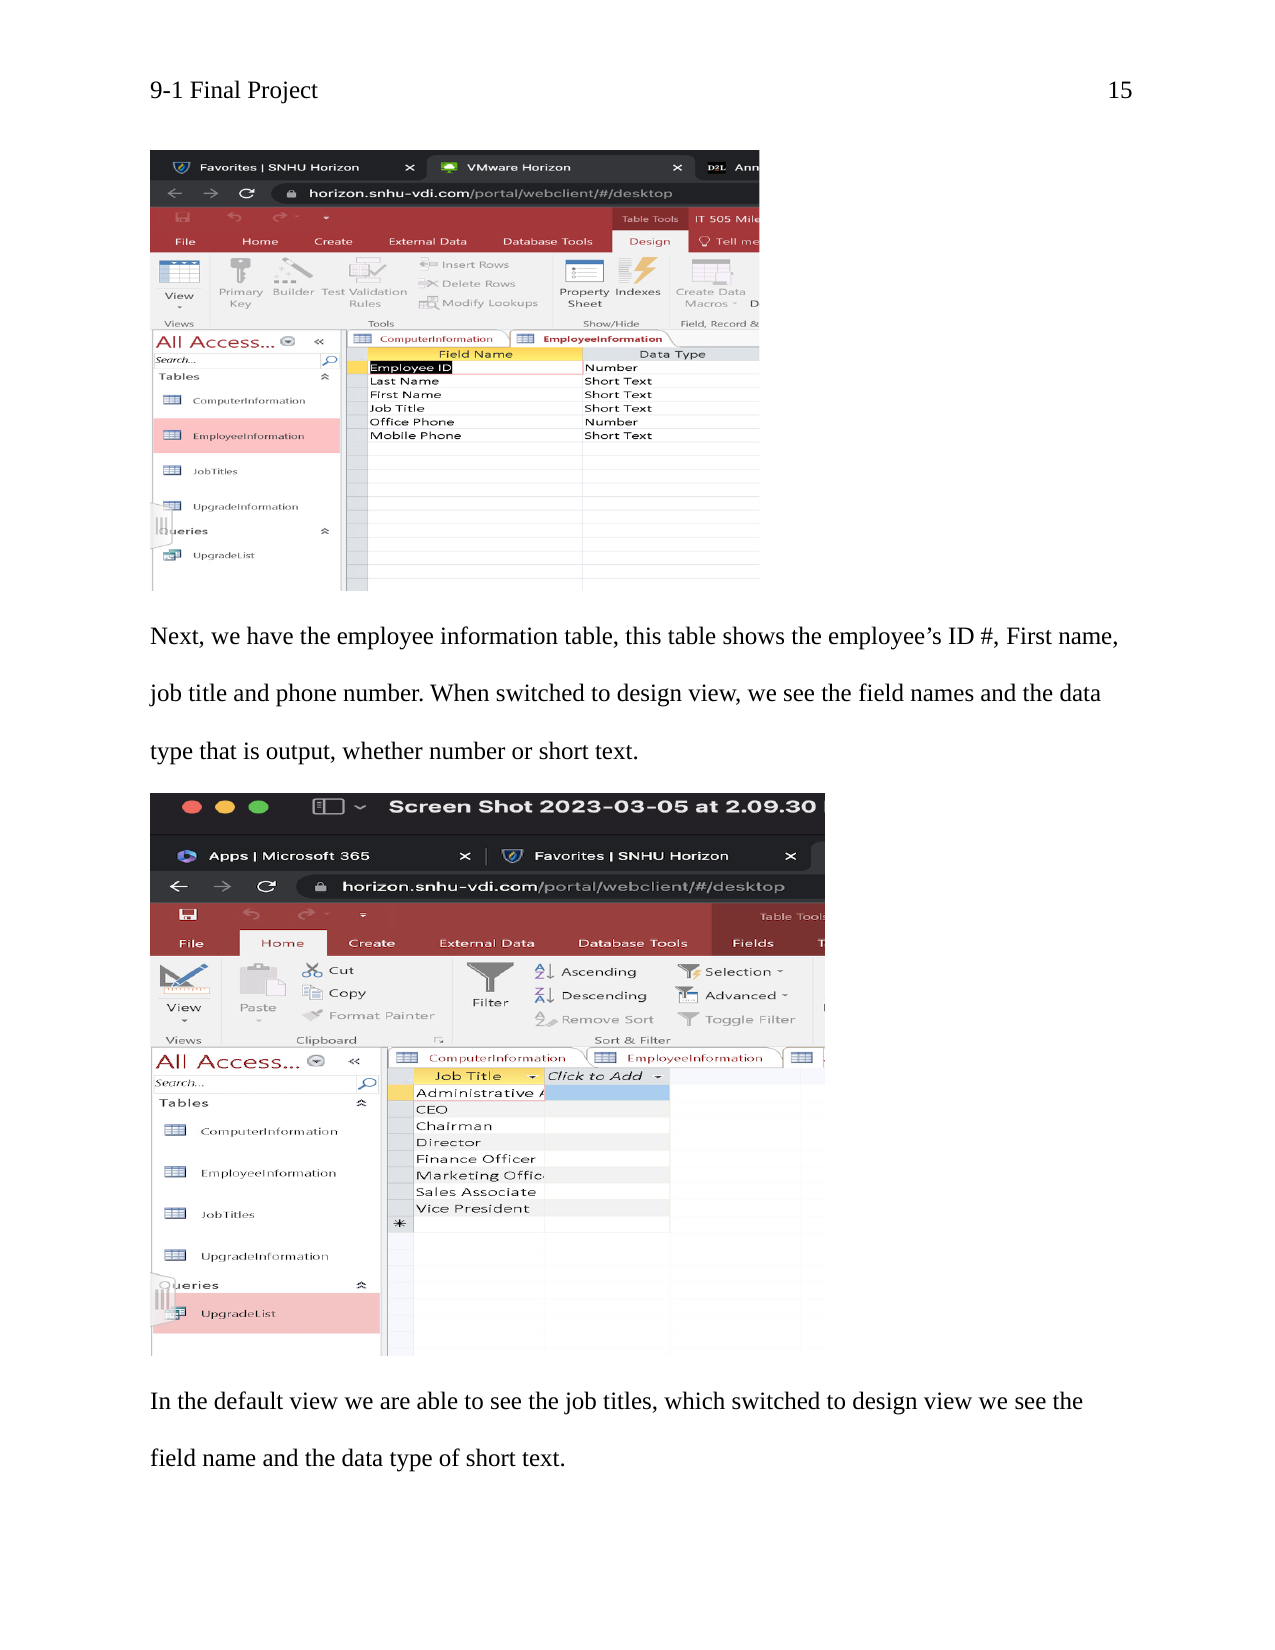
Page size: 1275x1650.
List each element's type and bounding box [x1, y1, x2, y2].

picture [150, 150, 760, 591]
picture [150, 793, 825, 1356]
